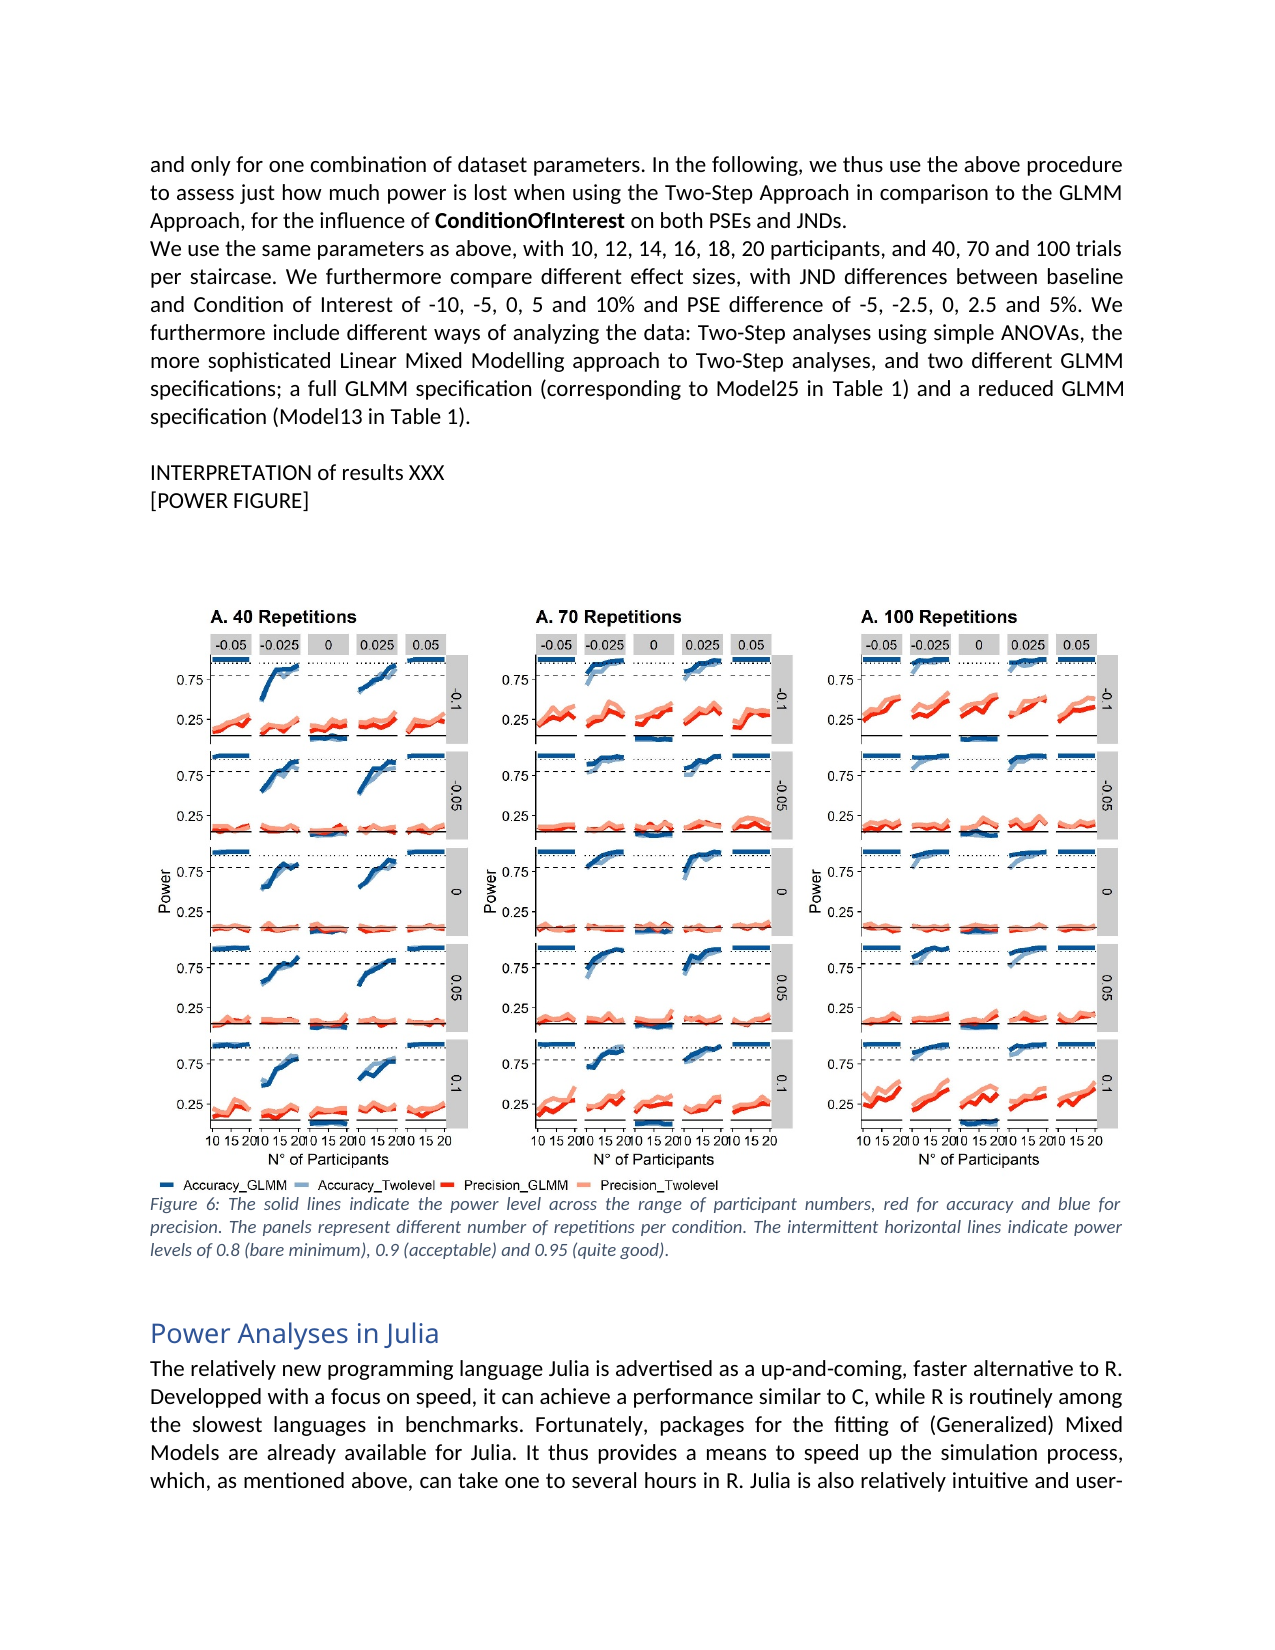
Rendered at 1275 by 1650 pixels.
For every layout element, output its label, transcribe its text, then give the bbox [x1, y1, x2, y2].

picture [150, 542, 1125, 1193]
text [150, 1354, 1125, 1494]
text [POWER FIGURE] [150, 486, 1125, 514]
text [150, 150, 1125, 234]
subtitle Power Analyses in Julia [150, 1314, 1125, 1351]
text We use the same parameters as above, with 10, 12, 14, 16, 18, 20 participants, and 40, 70 and 100 trials per staircase. We furthermore compare different effect sizes, with JND differences between baseline and Condition of Interest of -10, -5, 0, 5 and 10% and PSE difference of -5, -2.5, 0, 2.5 and 5%. We furthermore include different ways of analyzing the data: Two-Step analyses using simple ANOVAs, the more sophisticated Linear Mixed Modelling approach to Two-Step analyses, and two different GLMM specifications; a full GLMM specification (corresponding to Model25 in Table 1) and a reduced GLMM specification (Model13 in Table 1). [150, 234, 1125, 430]
text INTERPRETATION of results XXX [150, 458, 1125, 486]
